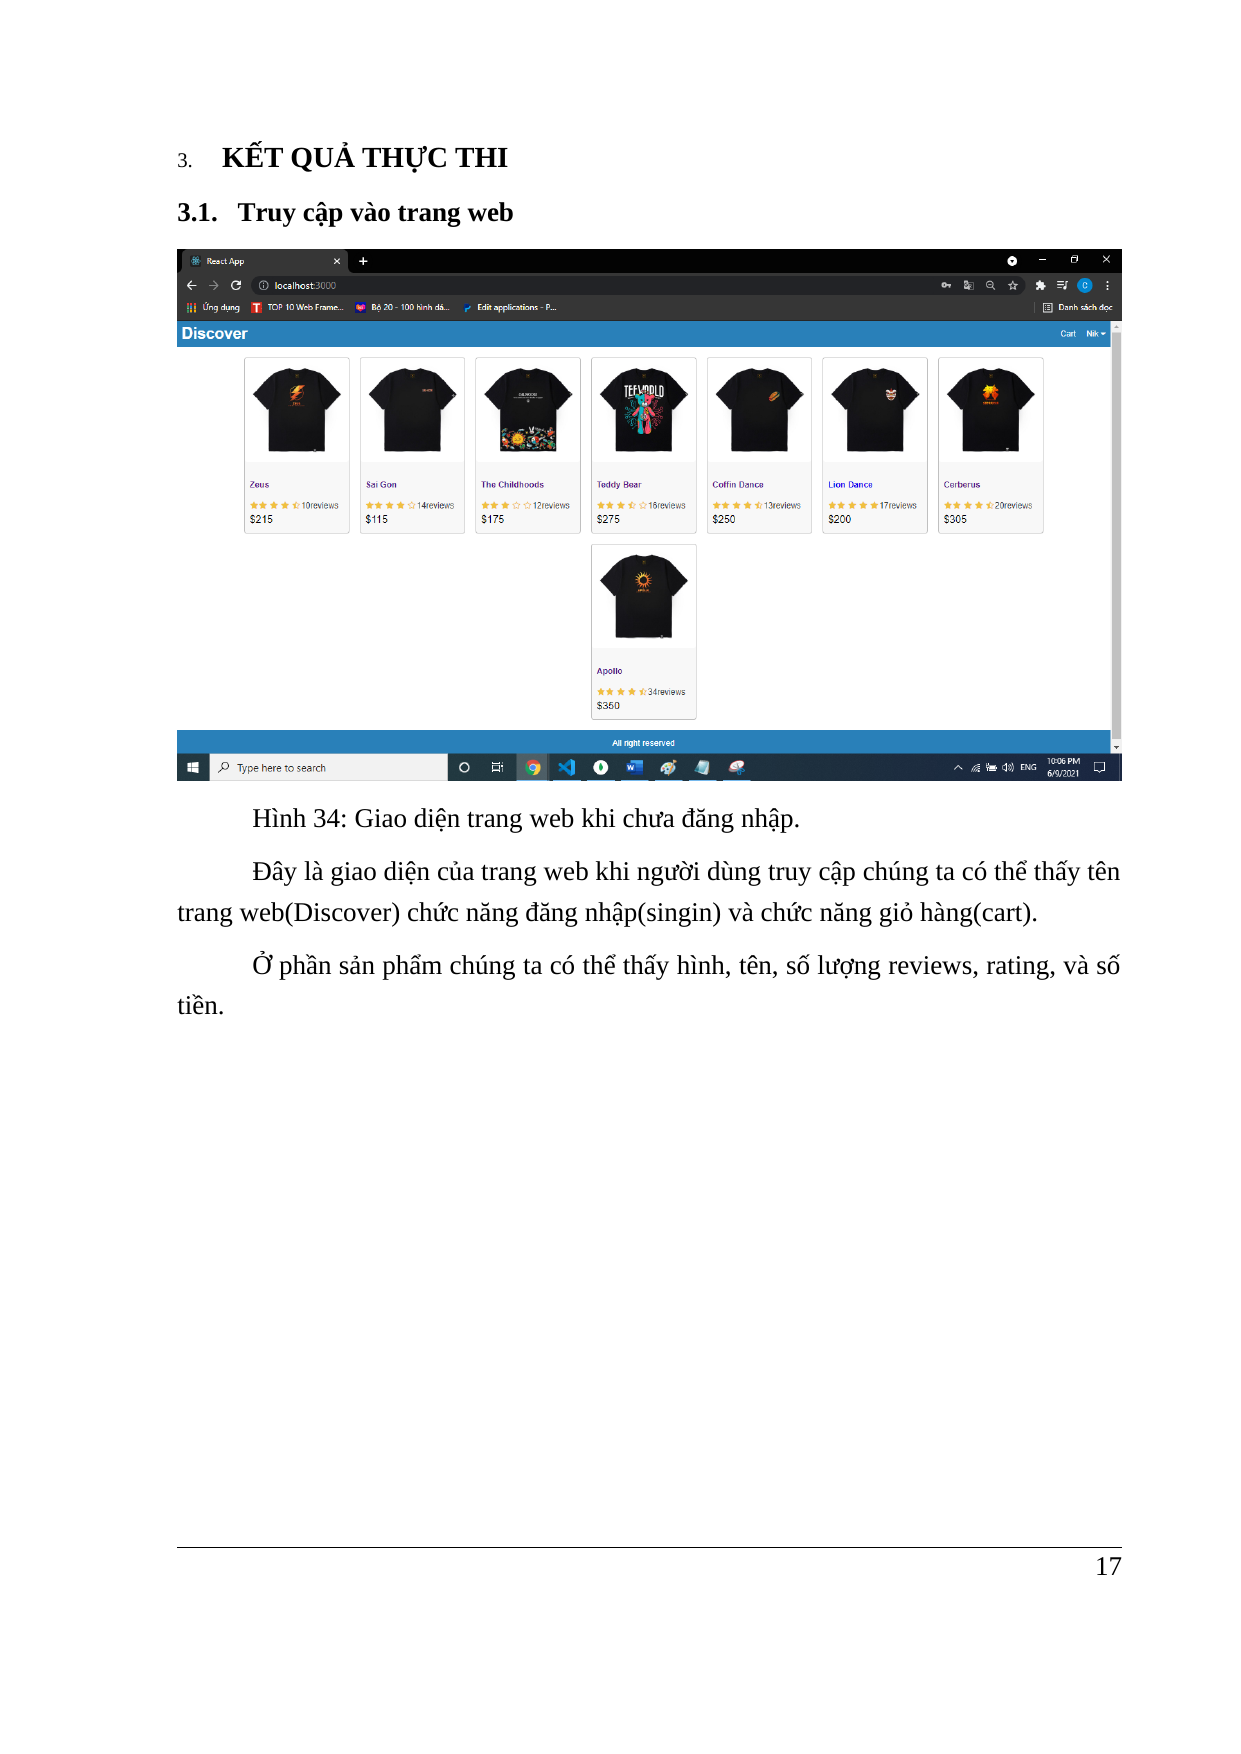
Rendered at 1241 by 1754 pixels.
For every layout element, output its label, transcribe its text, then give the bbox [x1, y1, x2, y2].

subtitle KẾT QUẢ THỰC THI [177, 140, 1122, 174]
text Hình 34: Giao diện trang web khi chưa đăng nhập. [177, 802, 1122, 834]
picture [177, 249, 1122, 781]
subtitle Truy cập vào trang web [177, 196, 1122, 228]
text Ở phần sản phẩm chúng ta có thể thấy hình, tên, số lượng reviews, rating, và số tiền. [177, 949, 1122, 1020]
text Đây là giao diện của trang web khi người dùng truy cập chúng ta có thể thấy tên trang web(Discover) chức năng đăng nhập(singin) và chức năng giỏ hàng(cart). [177, 855, 1122, 927]
